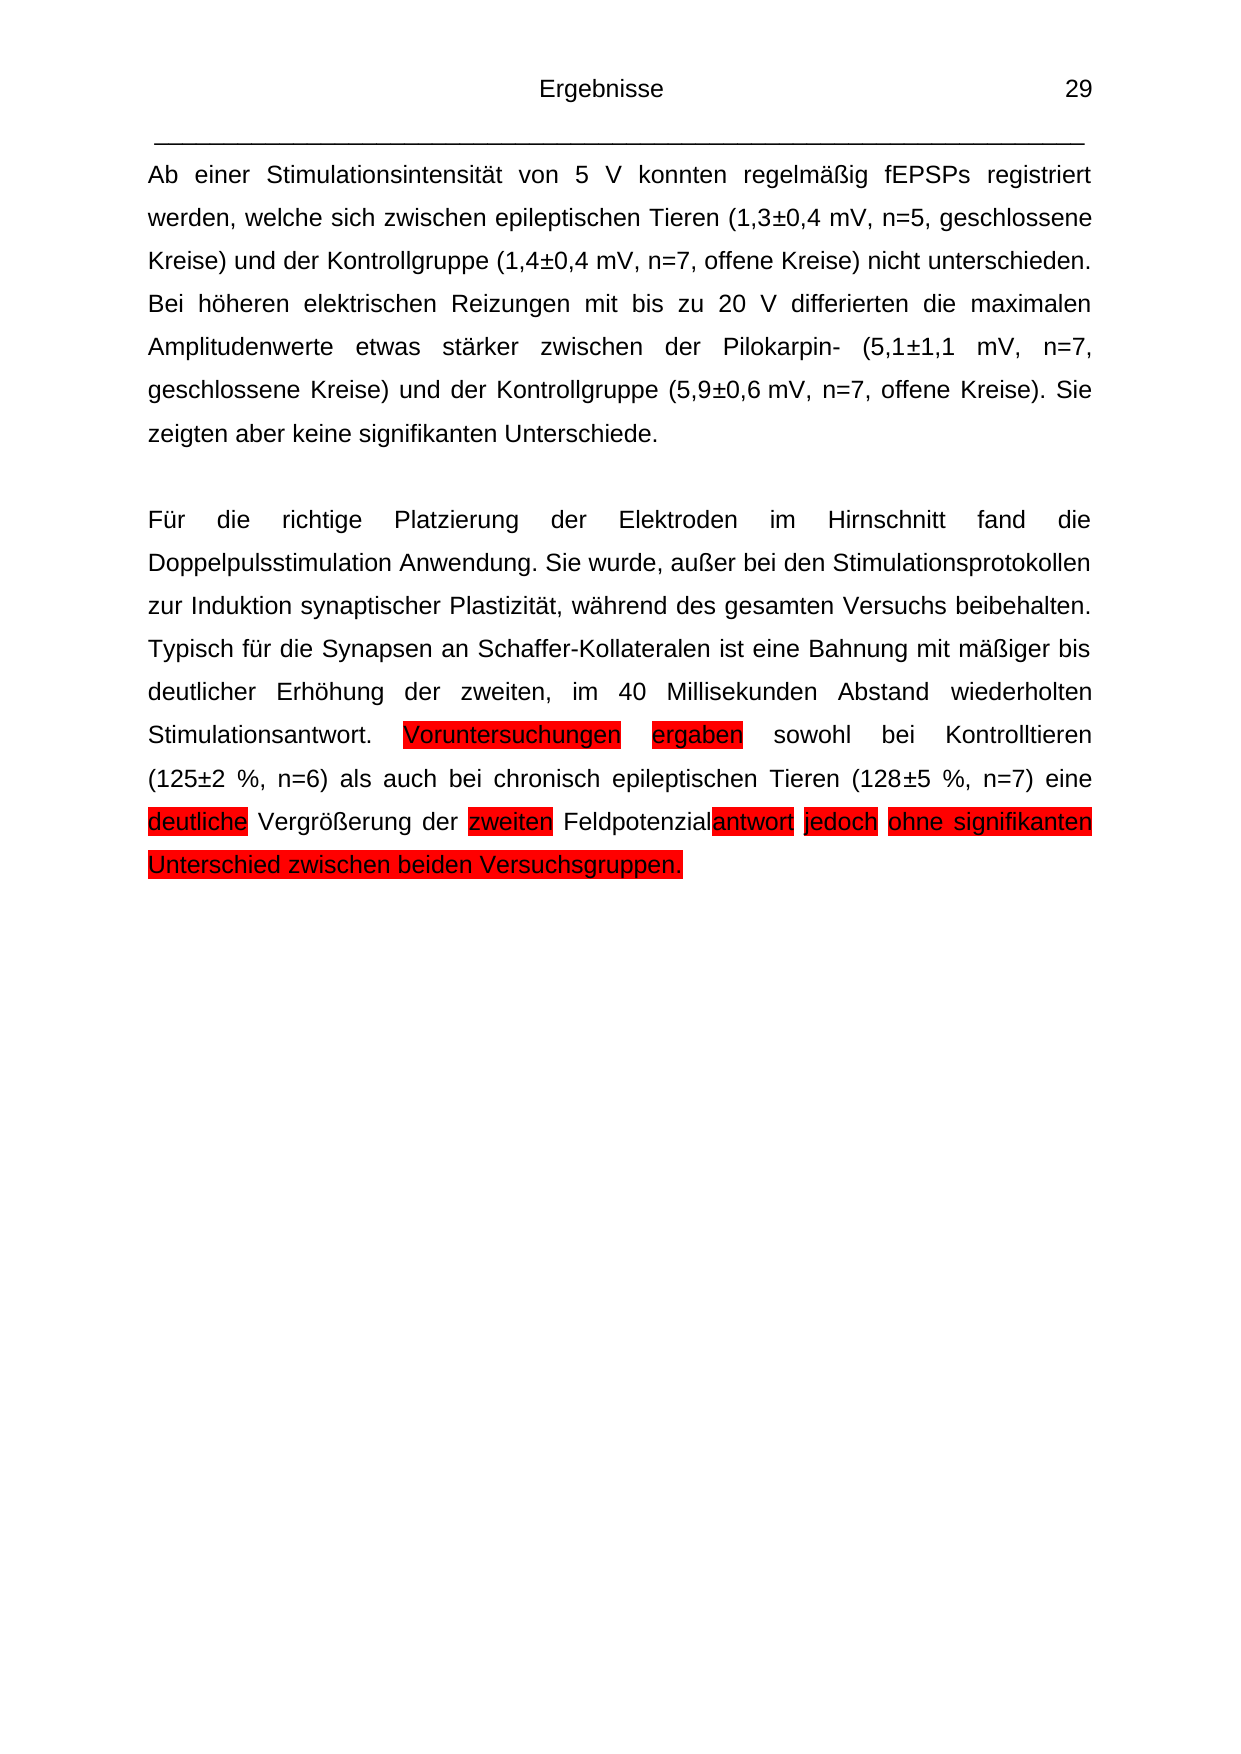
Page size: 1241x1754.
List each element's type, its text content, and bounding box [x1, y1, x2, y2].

text Ab einer Stimulationsintensität von 5 V konnten regelmäßig fEPSPs registriert werden, welche sich zwischen epileptischen Tieren (1,3±0,4 mV, n=5, geschlossene Kreise) und der Kontrollgruppe (1,4±0,4 mV, n=7, offene Kreise) nicht unterschieden. Bei höheren elektrischen Reizungen mit bis zu 20 V differierten die maximalen Amplitudenwerte etwas stärker zwischen der Pilokarpin- (5,1±1,1 mV, n=7, geschlossene Kreise) und der Kontrollgruppe (5,9±0,6 mV, n=7, offene Kreise). Sie zeigten aber keine signifikanten Unterschiede. [148, 160, 1093, 447]
text Für die richtige Platzierung der Elektroden im Hirnschnitt fand die Doppelpulsstimulation Anwendung. Sie wurde, außer bei den Stimulationsprotokollen zur Induktion synaptischer Plastizität, während des gesamten Versuchs beibehalten. Typisch für die Synapsen an Schaffer-Kollateralen ist eine Bahnung mit mäßiger bis deutlicher Erhöhung der zweiten, im 40 Millisekunden Abstand wiederholten Stimulationsantwort. Voruntersuchungen ergaben sowohl bei Kontrolltieren (125±2 %, n=6) als auch bei chronisch epileptischen Tieren (128±5 %, n=7) eine deutliche Vergrößerung der zweiten Feldpotenzialantwort jedoch ohne signifikanten Unterschied zwischen beiden Versuchsgruppen. [148, 505, 1093, 879]
